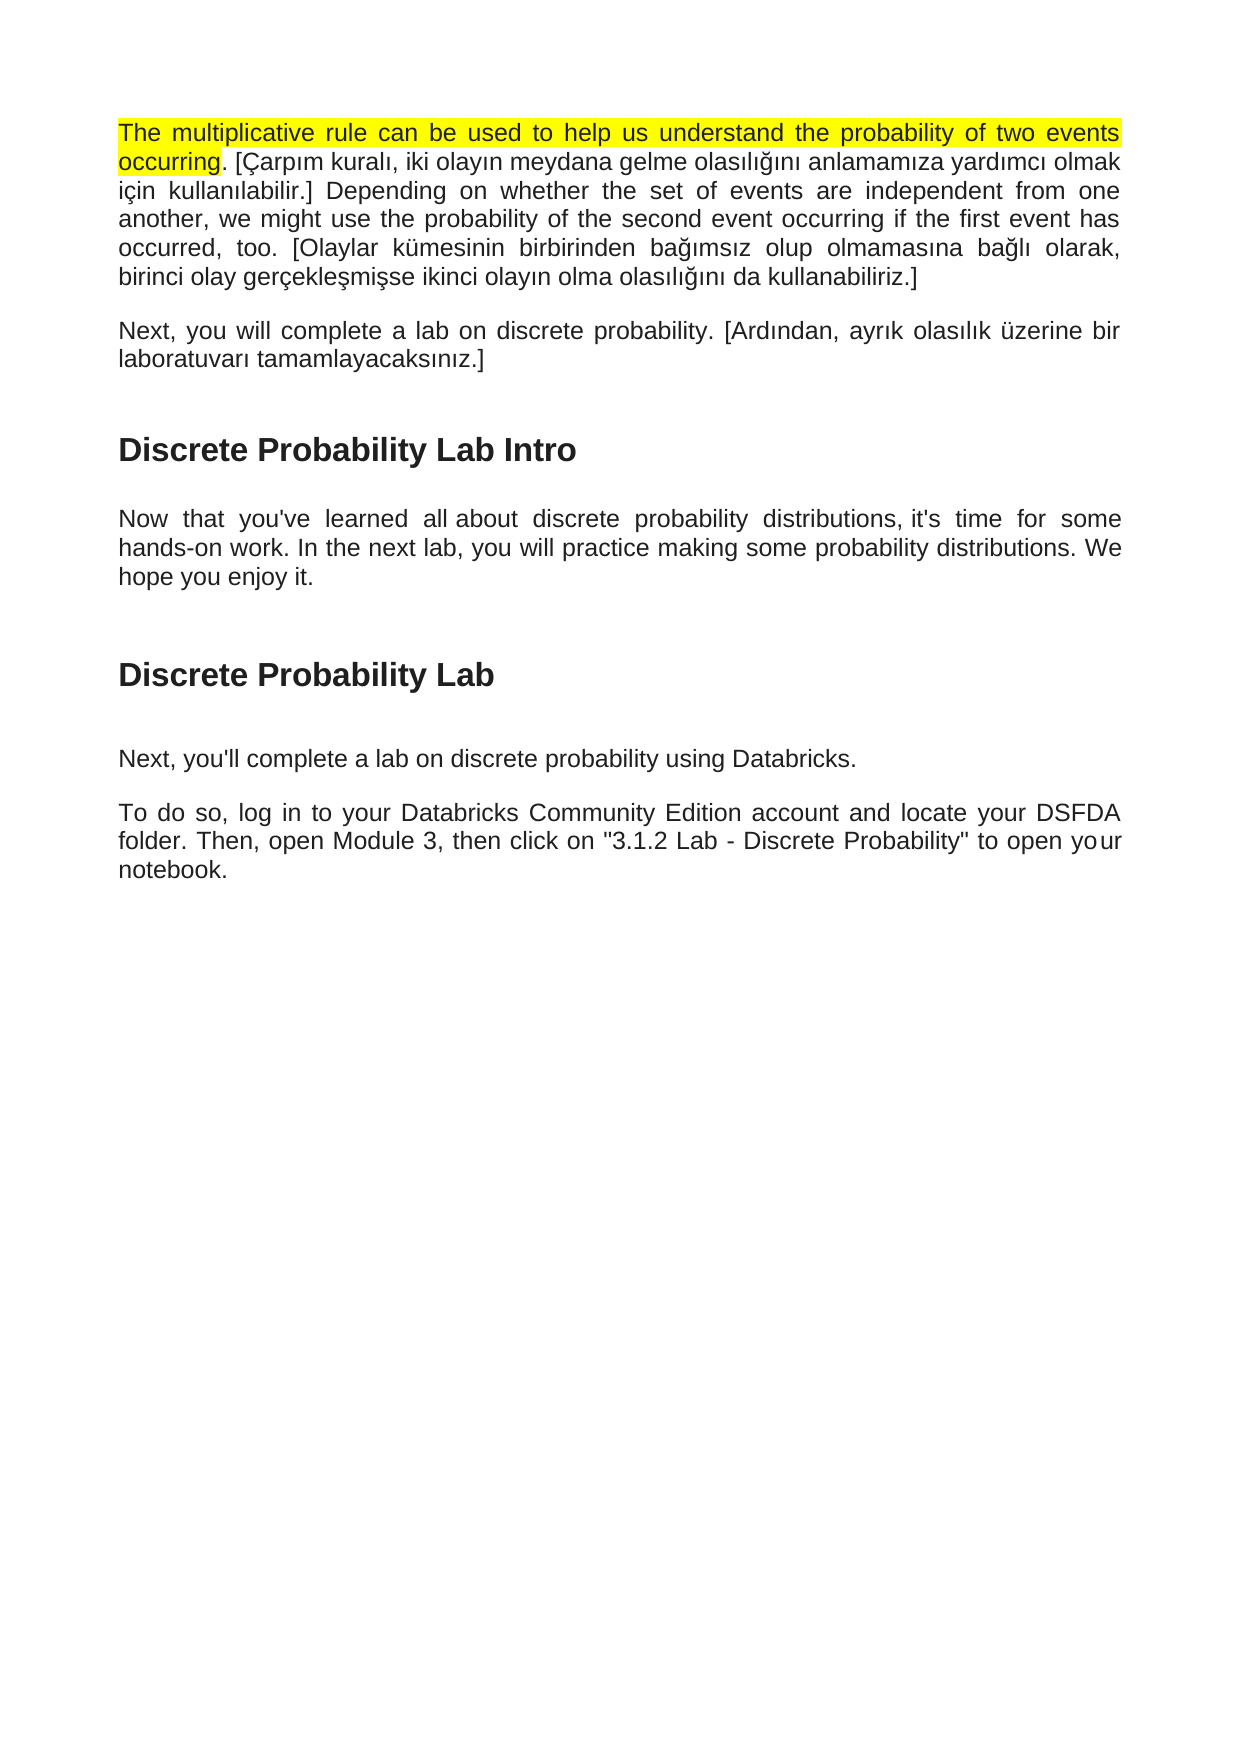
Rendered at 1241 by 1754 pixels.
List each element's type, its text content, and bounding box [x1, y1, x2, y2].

text Next, you will complete a lab on discrete probability. [Ardından, ayrık olasılık üzerine bir laboratuvarı tamamlayacaksınız.] [118, 316, 1122, 373]
subtitle Discrete Probability Lab [118, 655, 1122, 694]
text The multiplicative rule can be used to help us understand the probability of two events occurring. [Çarpım kuralı, iki olayın meydana gelme olasılığını anlamamıza yardımcı olmak için kullanılabilir.] Depending on whether the set of events are independent from one another, we might use the probability of the second event occurring if the first event has occurred, too. [Olaylar kümesinin birbirinden bağımsız olup olmamasına bağlı olarak, birinci olay gerçekleşmişse ikinci olayın olma olasılığını da kullanabiliriz.] [118, 147, 1122, 291]
subtitle Discrete Probability Lab Intro [118, 431, 1122, 469]
text To do so, log in to your Databricks Community Edition account and locate your DSFDA folder. Then, open Module 3, then click on "3.1.2 Lab - Discrete Probability" to open your notebook. [118, 797, 1122, 884]
text Now that you've learned all about discrete probability distributions, it's time for some hands-on work. In the next lab, you will practice making some probability distributions. We hope you enjoy it. [118, 504, 1122, 591]
text Next, you'll complete a lab on discrete probability using Databricks. [118, 744, 1122, 772]
